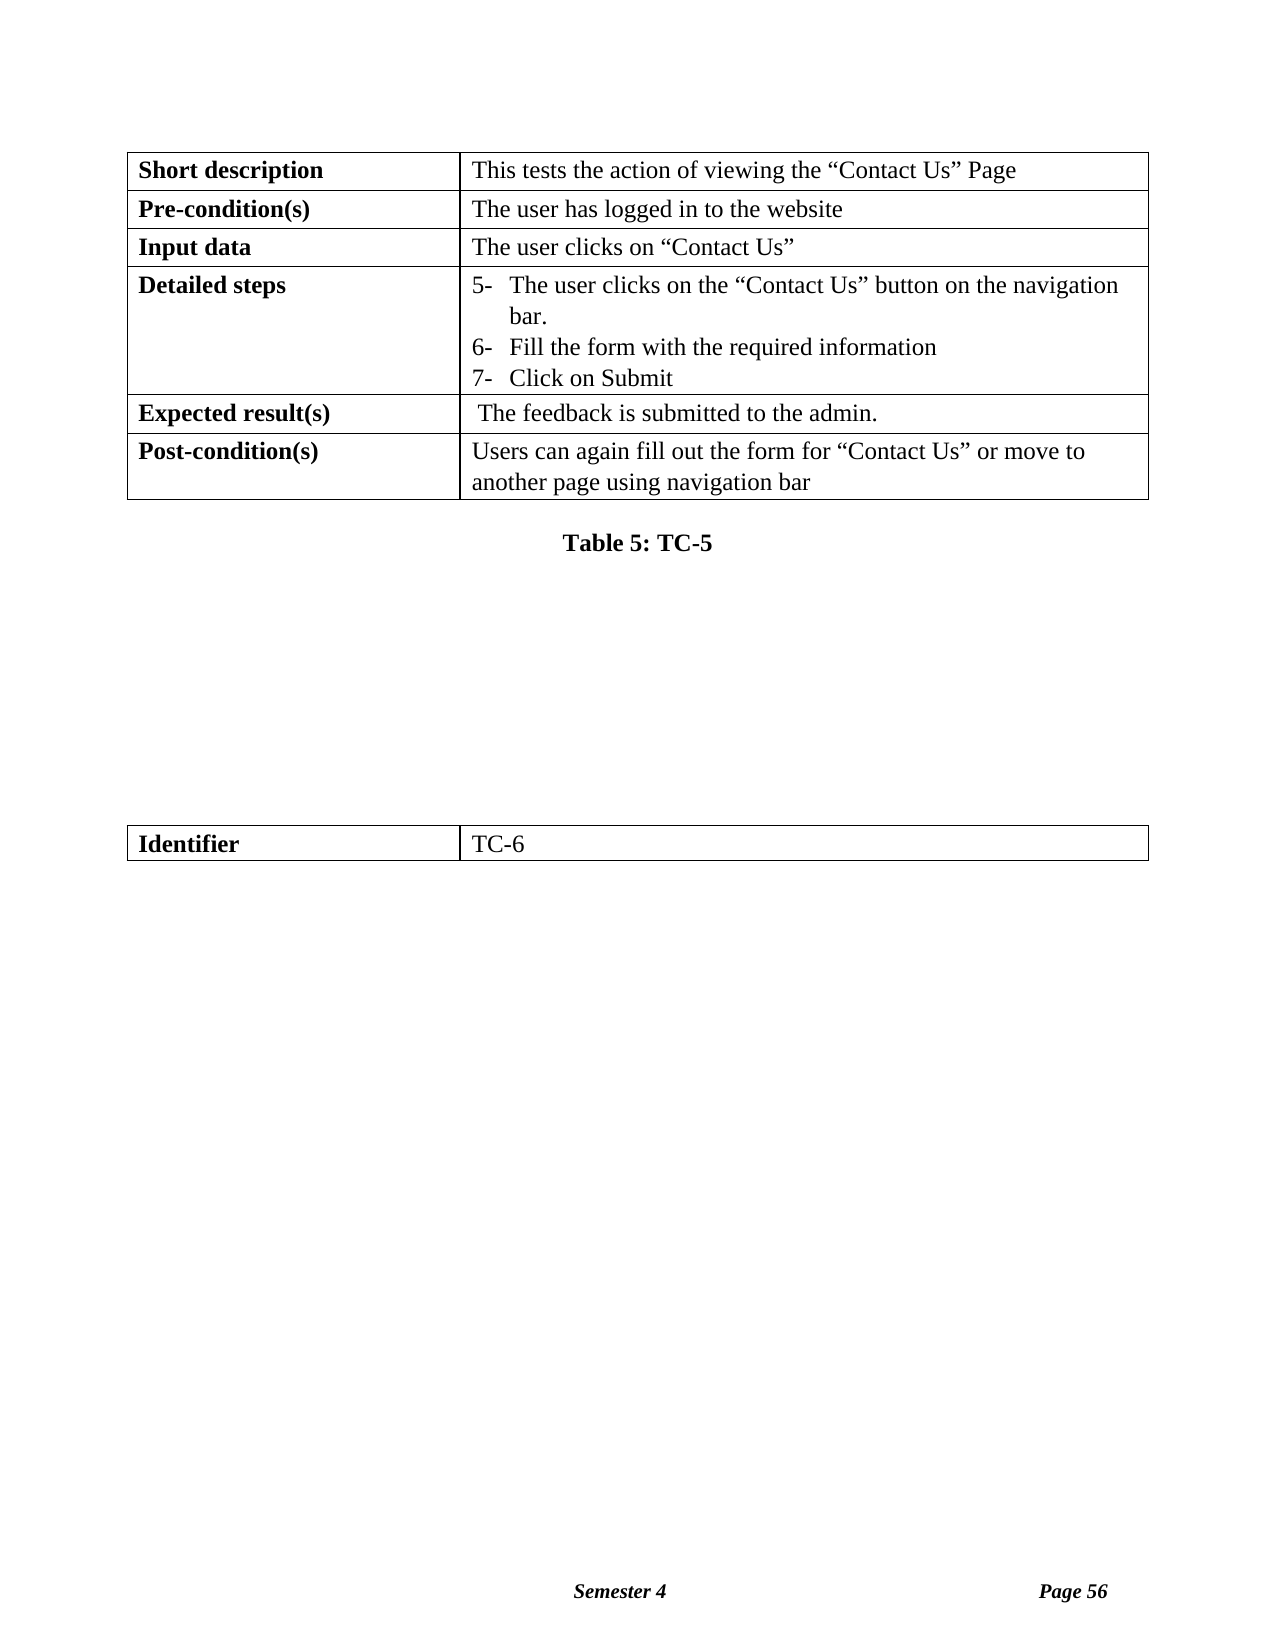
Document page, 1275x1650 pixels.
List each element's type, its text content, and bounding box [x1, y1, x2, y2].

table_cell The feedback is submitted to the admin. [461, 395, 1148, 433]
table_cell Input data [128, 229, 459, 266]
table_cell The user clicks on the “Contact Us” button on the navigation bar. Fill the form with the required information Click on Submit [461, 267, 1148, 394]
table_header Identifier [128, 826, 459, 860]
table_cell Pre-condition(s) [128, 191, 459, 228]
table_cell Detailed steps [128, 267, 459, 394]
table_cell Post-condition(s) [128, 434, 459, 498]
table_cell Users can again fill out the form for “Contact Us” or move to another page using navigation bar [461, 434, 1148, 498]
text Table 5: TC-5 [169, 528, 1106, 557]
table_header TC-6 [461, 826, 1148, 860]
table_cell This tests the action of viewing the “Contact Us” Page [461, 153, 1148, 190]
table_cell Short description [128, 153, 459, 190]
table_cell The user has logged in to the website [461, 191, 1148, 228]
table_cell The user clicks on “Contact Us” [461, 229, 1148, 266]
table_cell Expected result(s) [128, 395, 459, 433]
